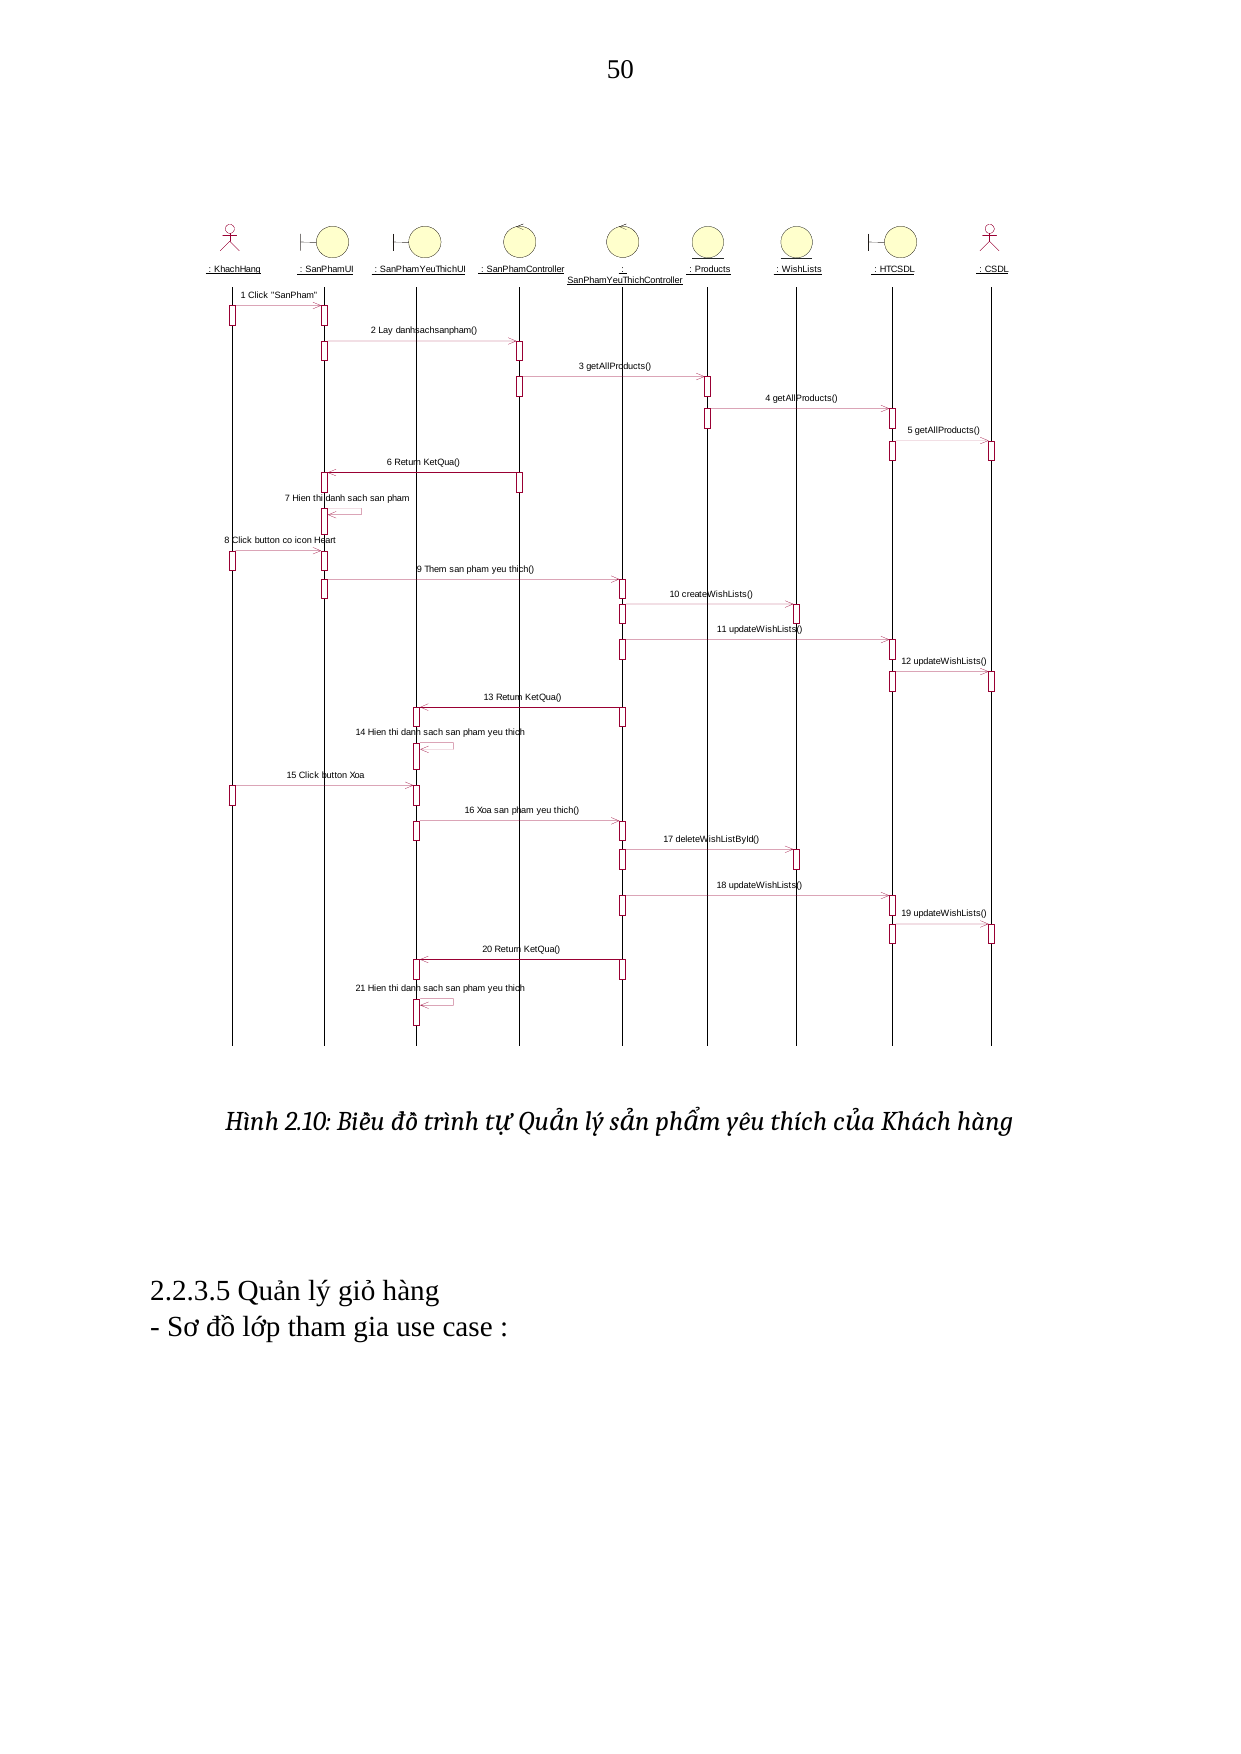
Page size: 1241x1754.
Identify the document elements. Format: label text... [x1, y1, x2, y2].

text Hình 2.10: Biều đồ trình tự Quản lý sản phẩm yêu thích của Khách hàng [150, 1106, 1090, 1137]
text - Sơ đồ lớp tham gia use case : [150, 1309, 1090, 1342]
subtitle 2.2.3.5 Quản lý giỏ hàng [150, 1273, 1090, 1306]
